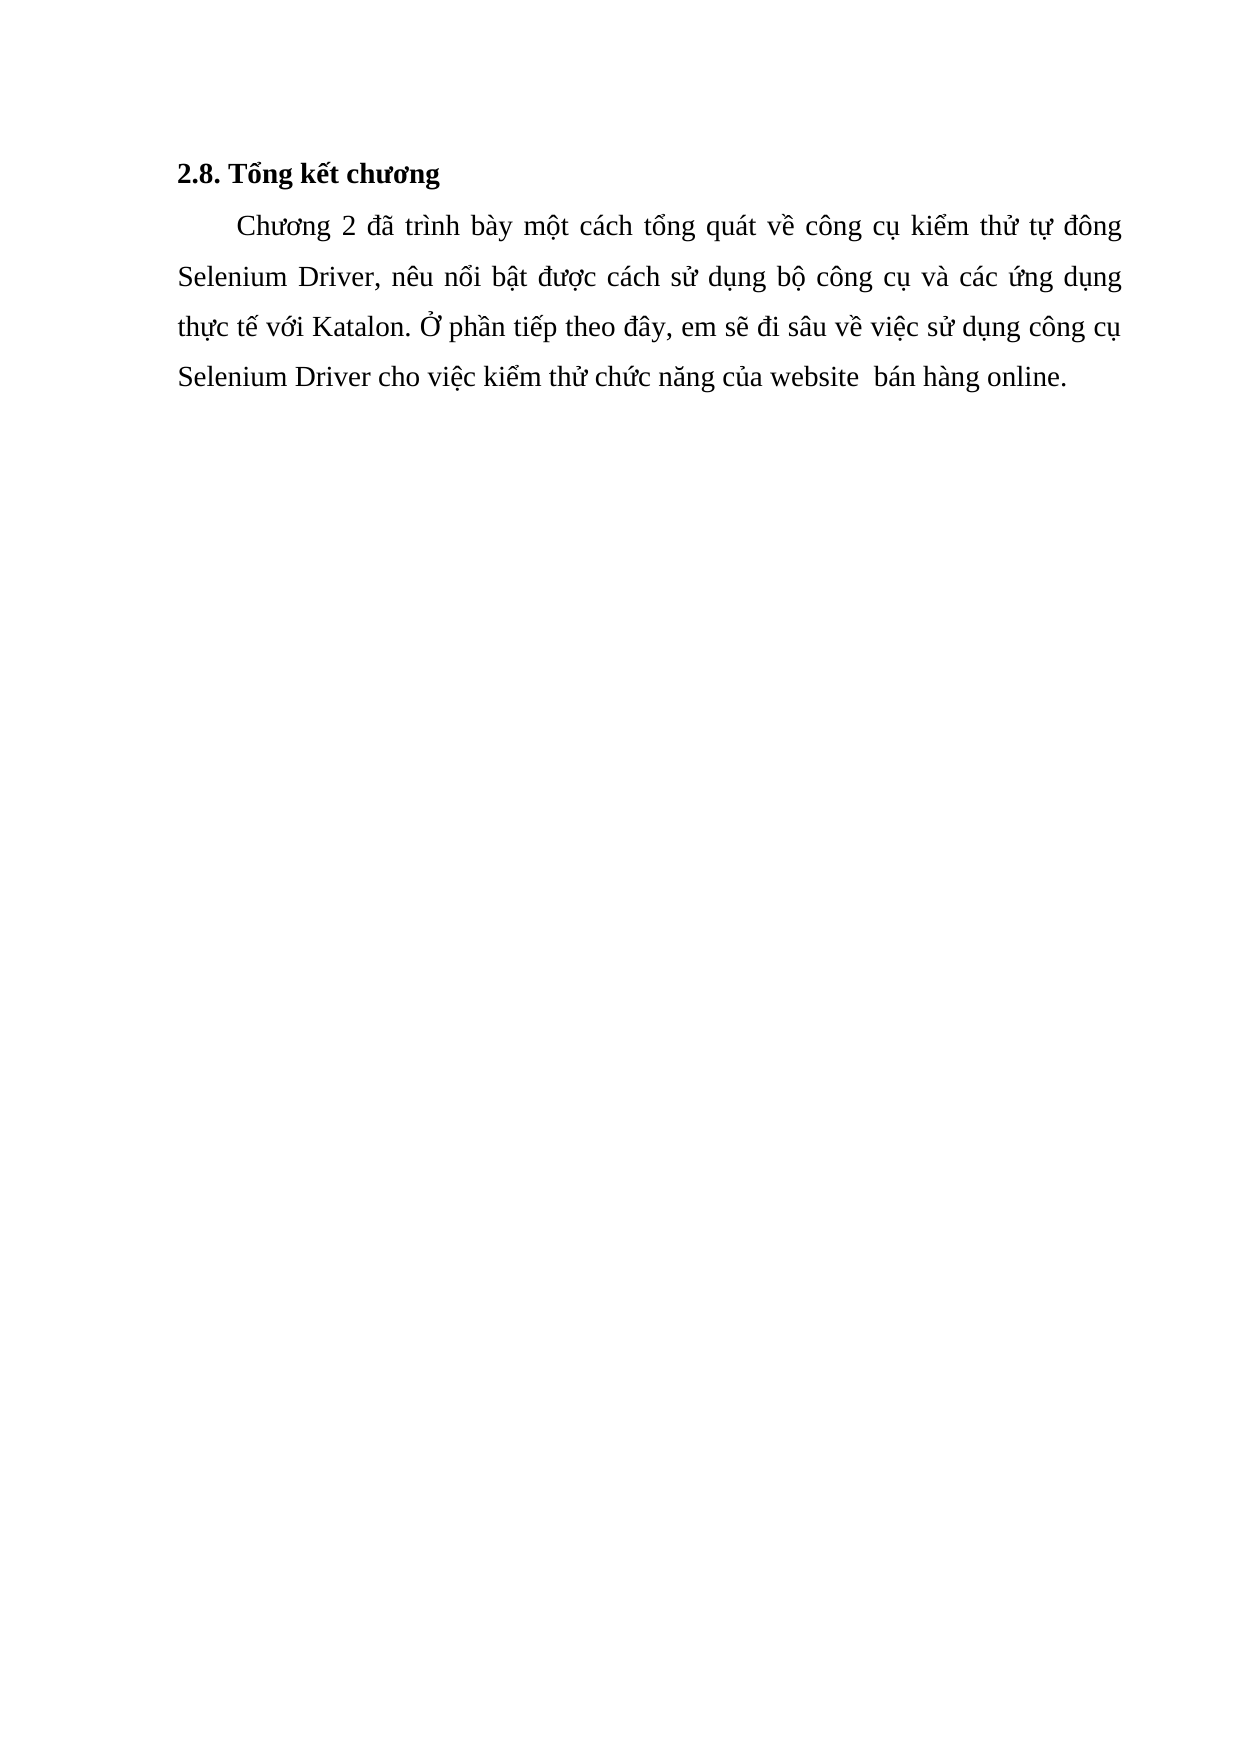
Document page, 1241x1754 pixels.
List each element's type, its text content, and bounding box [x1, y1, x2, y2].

text Chương 2 đã trình bày một cách tổng quát về công cụ kiểm thử tự đông Selenium Driver, nêu nổi bật được cách sử dụng bộ công cụ và các ứng dụng thực tế với Katalon. Ở phần tiếp theo đây, em sẽ đi sâu về việc sử dụng công cụ Selenium Driver cho việc kiểm thử chức năng của website bán hàng online. [177, 208, 1123, 393]
subtitle 2.8. Tổng kết chương [177, 156, 1123, 190]
